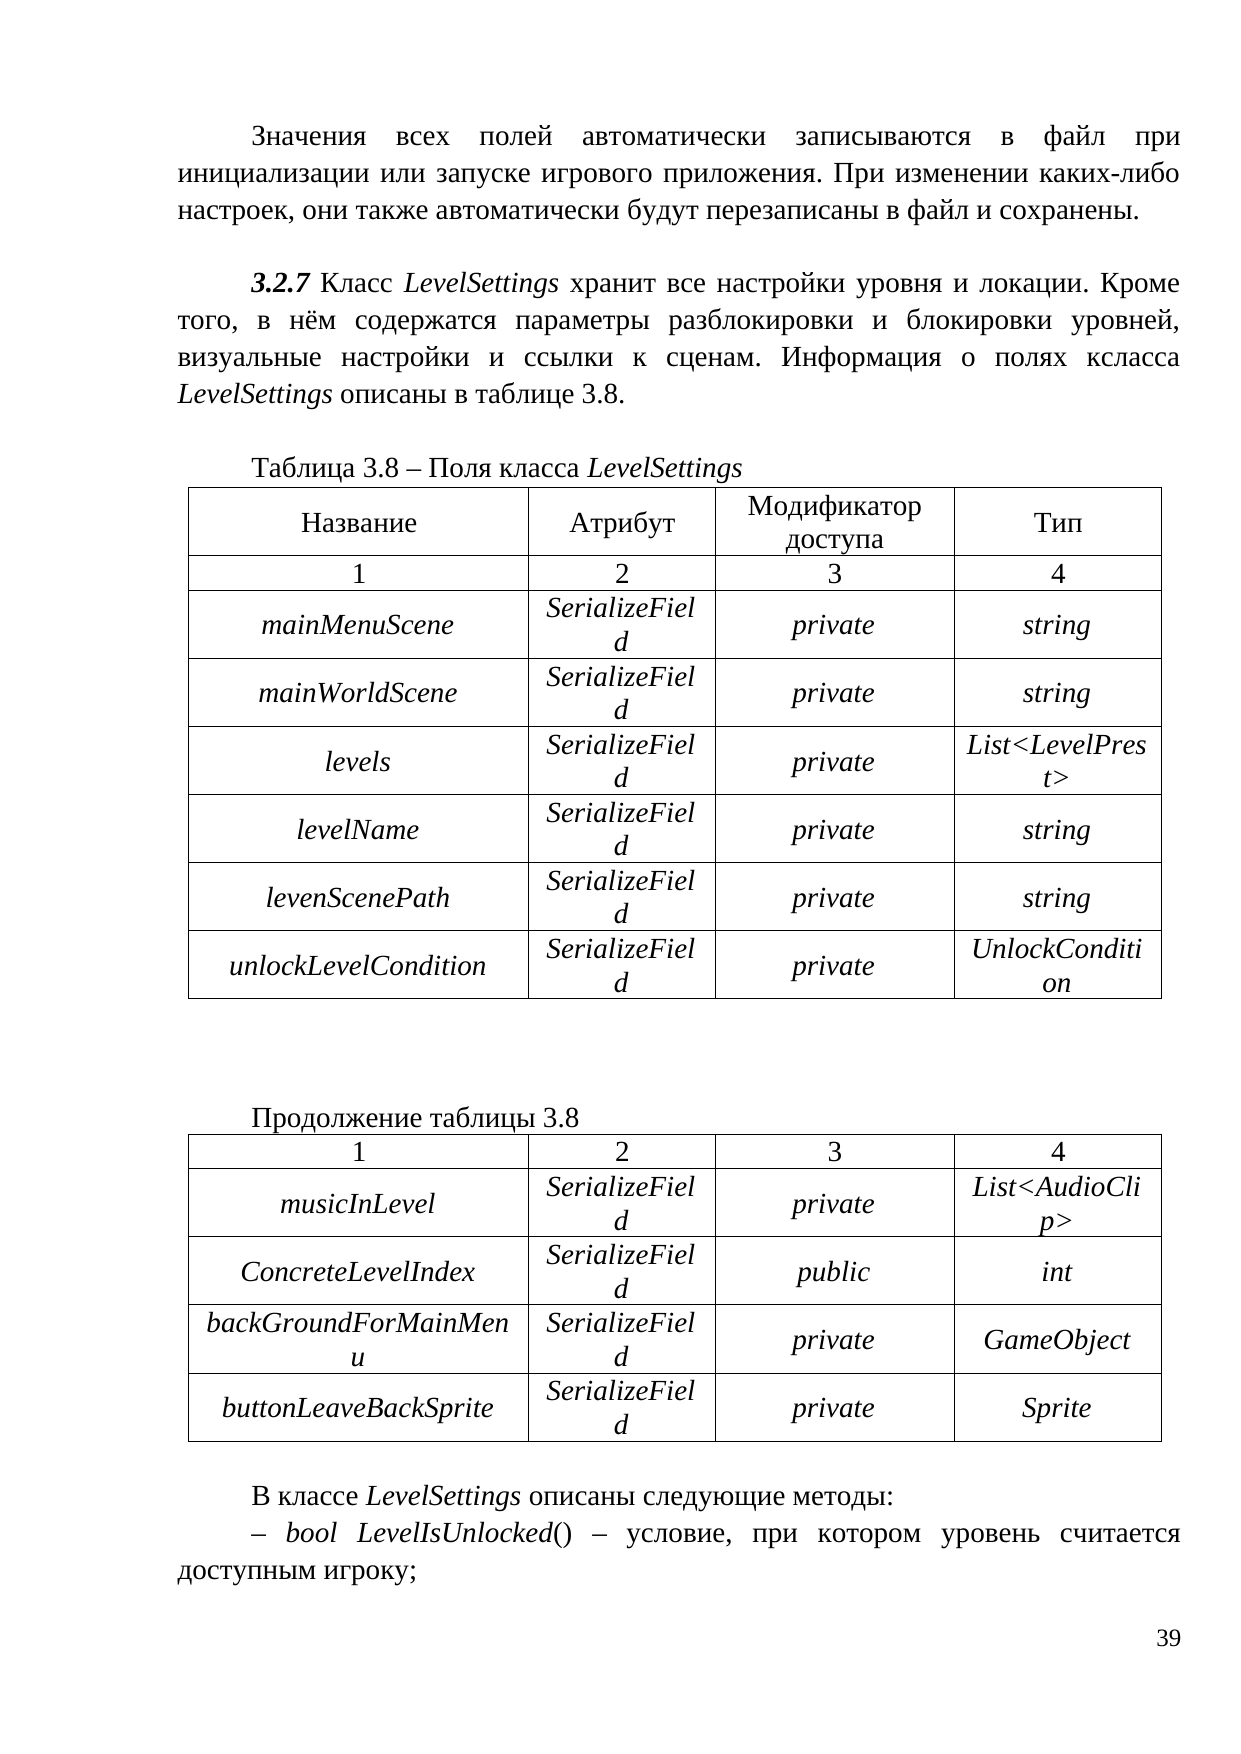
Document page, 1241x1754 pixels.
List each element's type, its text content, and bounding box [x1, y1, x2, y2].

table_cell SerializeField [529, 659, 715, 726]
table_cell buttonLeaveBackSprite [189, 1374, 528, 1441]
table_cell 1 [189, 556, 528, 589]
table_cell levelName [189, 795, 528, 862]
table_cell List<AudioClip> [955, 1169, 1161, 1236]
table_cell int [955, 1237, 1161, 1304]
table_cell levenScenePath [189, 863, 528, 930]
table_cell 3 [716, 556, 954, 589]
text 3.2.7 Класс LevelSettings хранит все настройки уровня и локации. Кроме того, в нём содержатся параметры разблокировки и блокировки уровней, визуальные настройки и ссылки к сценам. Информация о полях ксласса LevelSettings описаны в таблице 3.8. [177, 266, 1181, 410]
table_cell SerializeField [529, 1374, 715, 1441]
table_cell Sprite [955, 1374, 1161, 1441]
text В классе LevelSettings описаны следующие методы: [177, 1478, 1181, 1512]
table_cell 4 [955, 556, 1161, 589]
table_cell SerializeField [529, 863, 715, 930]
table_cell string [955, 795, 1161, 862]
text Продолжение таблицы 3.8 [177, 1100, 1181, 1133]
table_cell GameObject [955, 1305, 1161, 1372]
table_cell backGroundForMainMenu [189, 1305, 528, 1372]
table_header Название [189, 488, 528, 555]
table_header Атрибут [529, 488, 715, 555]
table_cell string [955, 591, 1161, 658]
table_cell string [955, 863, 1161, 930]
table_header 3 [716, 1135, 954, 1168]
table_cell private [716, 591, 954, 658]
table_cell SerializeField [529, 727, 715, 794]
text – bool LevelIsUnlocked() – условие, при котором уровень считается доступным игроку; [177, 1515, 1181, 1586]
table_cell musicInLevel [189, 1169, 528, 1236]
table_cell private [716, 863, 954, 930]
table_cell private [716, 727, 954, 794]
table_cell UnlockCondition [955, 931, 1161, 998]
table_cell private [716, 1305, 954, 1372]
table_cell private [716, 659, 954, 726]
table_cell mainWorldScene [189, 659, 528, 726]
table_cell 2 [529, 556, 715, 589]
table_cell unlockLevelCondition [189, 931, 528, 998]
table_cell levels [189, 727, 528, 794]
table_cell private [716, 1169, 954, 1236]
table_cell SerializeField [529, 1237, 715, 1304]
table_header Тип [955, 488, 1161, 555]
table_cell ConcreteLevelIndex [189, 1237, 528, 1304]
text Таблица 3.8 – Поля класса LevelSettings [177, 450, 1181, 483]
table_cell SerializeField [529, 1305, 715, 1372]
table_header 1 [189, 1135, 528, 1168]
table_cell SerializeField [529, 591, 715, 658]
table_cell private [716, 795, 954, 862]
table_cell mainMenuScene [189, 591, 528, 658]
table_cell SerializeField [529, 1169, 715, 1236]
table_cell private [716, 1374, 954, 1441]
table_cell string [955, 659, 1161, 726]
table_header 2 [529, 1135, 715, 1168]
table_cell private [716, 931, 954, 998]
text Значения всех полей автоматически записываются в файл при инициализации или запуске игрового приложения. При изменении каких-либо настроек, они также автоматически будут перезаписаны в файл и сохранены. [177, 118, 1181, 225]
table_header 4 [955, 1135, 1161, 1168]
table_cell SerializeField [529, 795, 715, 862]
table_cell List<LevelPrest> [955, 727, 1161, 794]
table_cell SerializeField [529, 931, 715, 998]
table_cell public [716, 1237, 954, 1304]
table_header Модификатор доступа [716, 488, 954, 555]
